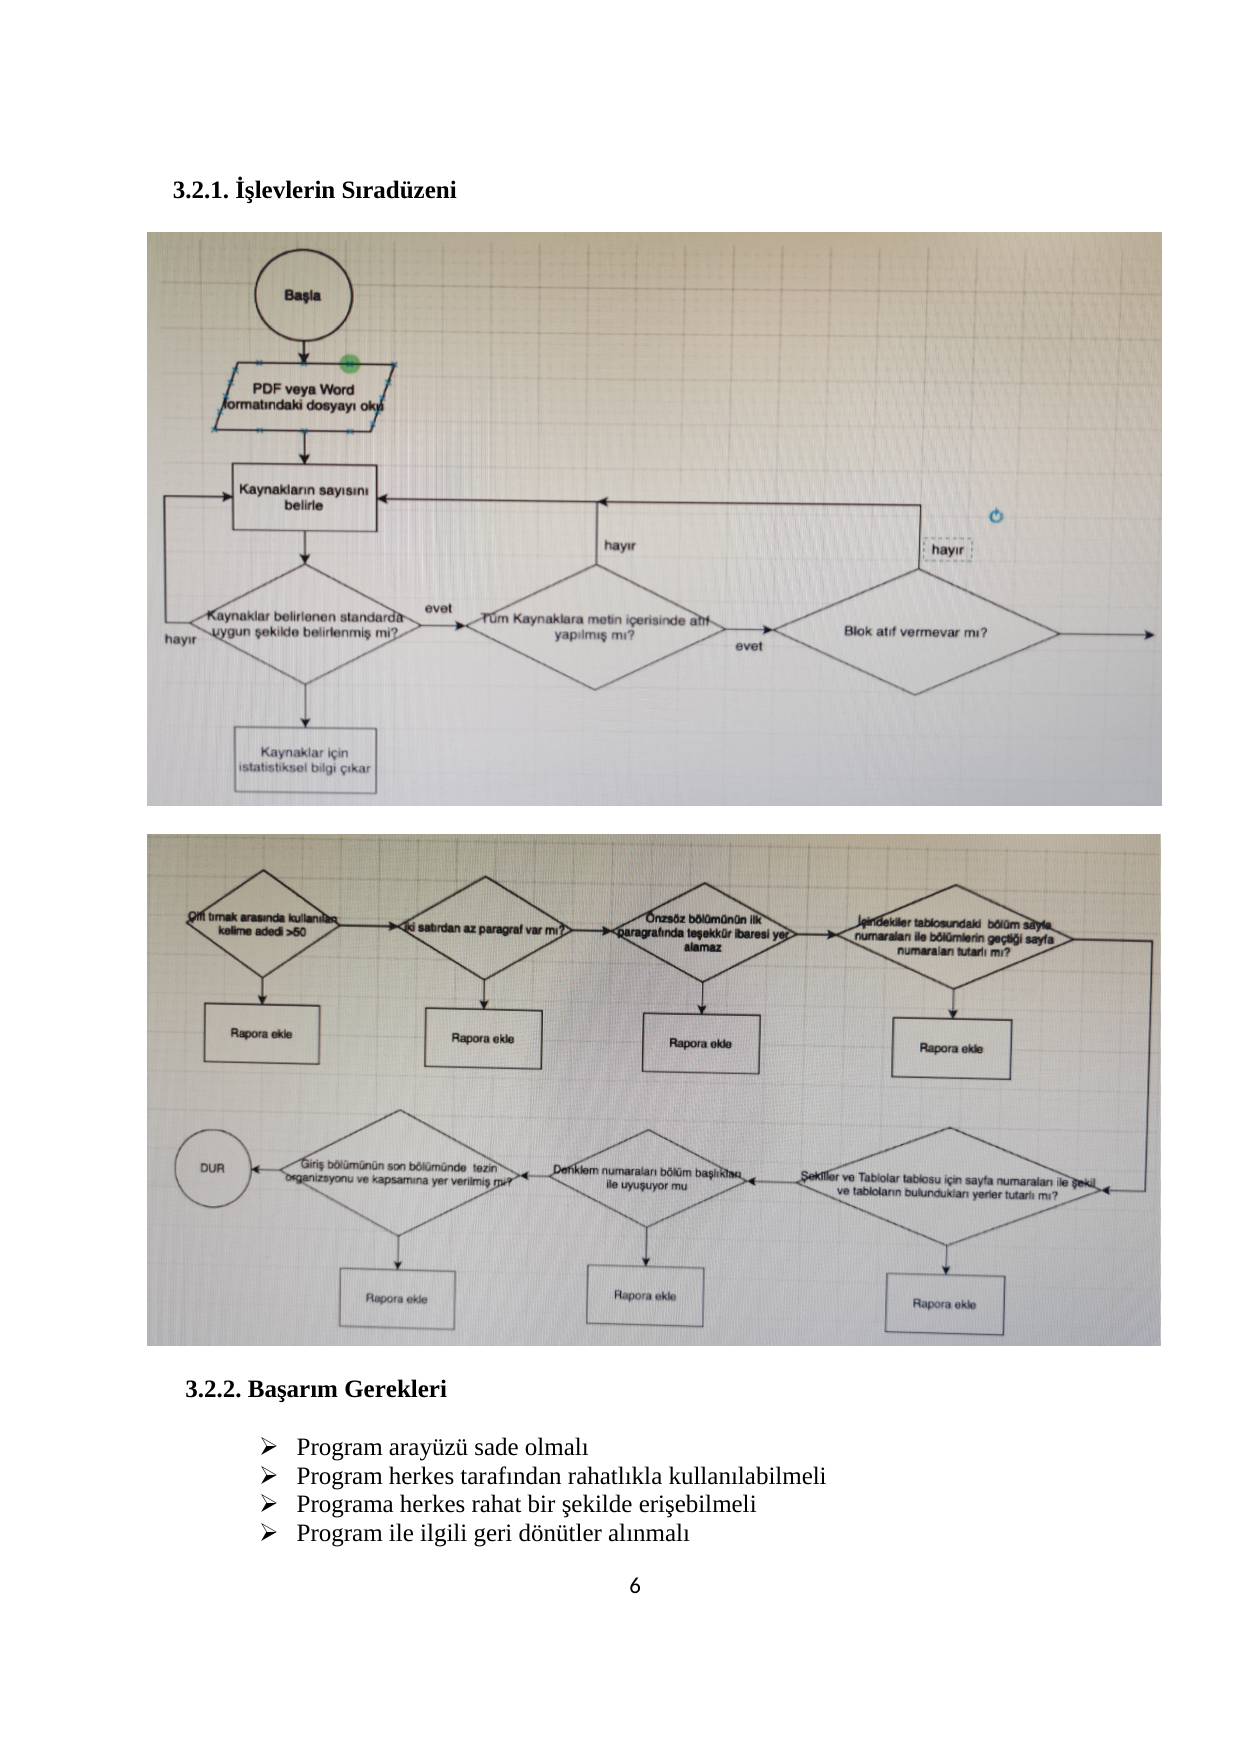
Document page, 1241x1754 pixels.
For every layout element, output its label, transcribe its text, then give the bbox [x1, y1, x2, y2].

list Program ile ilgili geri dönütler alınmalı [259, 1518, 1122, 1547]
text 3.2.2. Başarım Gerekleri [148, 1374, 1122, 1403]
list Program arayüzü sade olmalı [259, 1432, 1122, 1461]
picture [147, 834, 1162, 1346]
picture [147, 232, 1162, 806]
list Program herkes tarafından rahatlıkla kullanılabilmeli [259, 1461, 1122, 1489]
list Programa herkes rahat bir şekilde erişebilmeli [259, 1489, 1122, 1518]
text 3.2.1. İşlevlerin Sıradüzeni [148, 175, 1122, 204]
